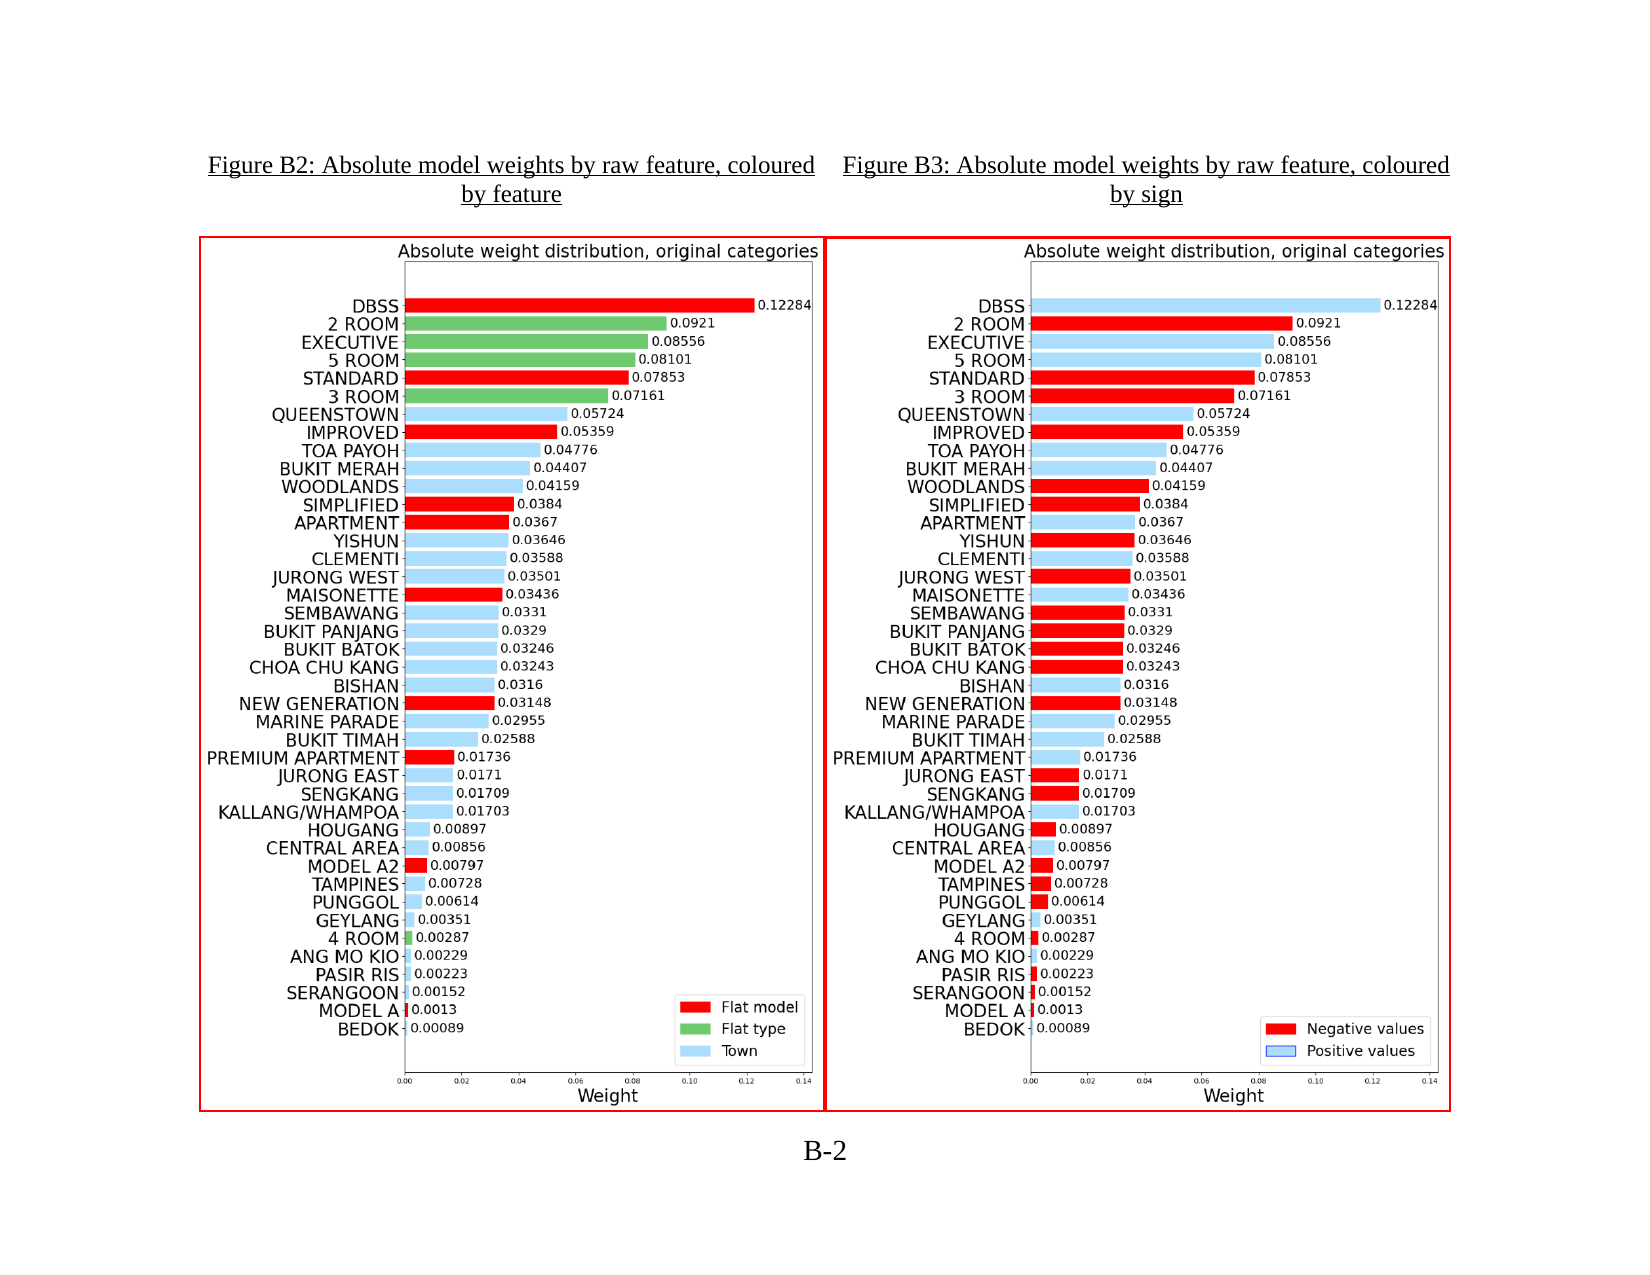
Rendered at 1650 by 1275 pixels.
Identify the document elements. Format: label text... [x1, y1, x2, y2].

table_header Figure B2: Absolute model weights by raw feature, coloured by feature [194, 150, 829, 236]
picture [827, 239, 1449, 1110]
table_header Figure B3: Absolute model weights by raw feature, coloured by sign [829, 150, 1464, 236]
picture [201, 238, 823, 1110]
